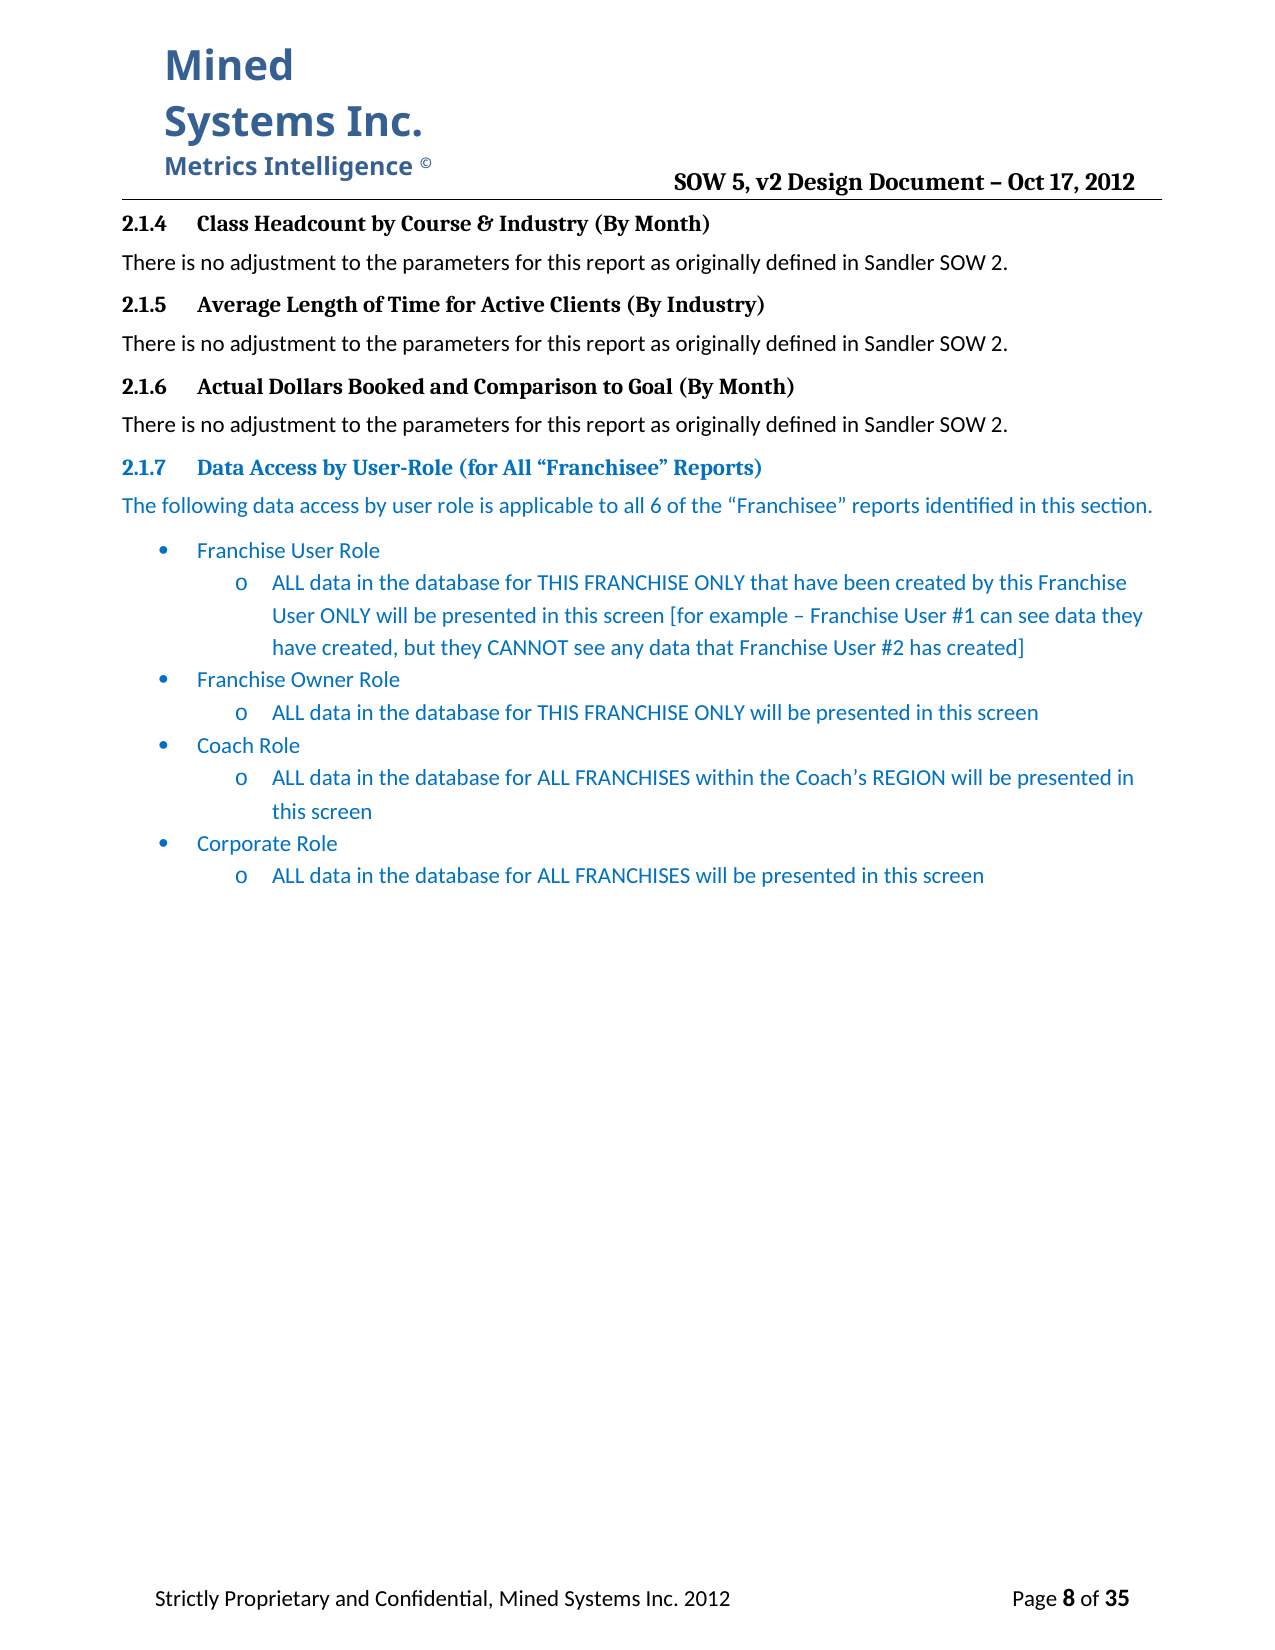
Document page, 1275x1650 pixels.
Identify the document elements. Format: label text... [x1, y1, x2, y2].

subtitle Data Access by User-Role (for All “Franchisee” Reports) [122, 454, 1162, 481]
subtitle Average Length of Time for Active Clients (By Industry) [122, 292, 1162, 319]
text The following data access by user role is applicable to all 6 of the “Franchisee” reports identified in this section. [122, 491, 1162, 519]
text There is no adjustment to the parameters for this report as originally defined in Sandler SOW 2. [122, 410, 1162, 438]
subtitle Actual Dollars Booked and Comparison to Goal (By Month) [122, 373, 1162, 400]
list ALL data in the database for ALL FRANCHISES will be presented in this screen [234, 861, 1162, 890]
list Corporate Role [159, 829, 1162, 857]
list ALL data in the database for THIS FRANCHISE ONLY that have been created by this Franchise User ONLY will be presented in this screen [for example – Franchise User #1 can see data they have created, but they CANNOT see any data that Franchise User #2 has created] [234, 568, 1162, 661]
list ALL data in the database for THIS FRANCHISE ONLY will be presented in this screen [234, 698, 1162, 727]
text There is no adjustment to the parameters for this report as originally defined in Sandler SOW 2. [122, 329, 1162, 357]
list Franchise User Role [159, 536, 1162, 564]
list Coach Role [159, 731, 1162, 759]
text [122, 248, 1162, 276]
subtitle Class Headcount by Course & Industry (By Month) [122, 211, 1162, 237]
list ALL data in the database for ALL FRANCHISES within the Coach’s REGION will be presented in this screen [234, 763, 1162, 825]
list Franchise Owner Role [159, 666, 1162, 694]
